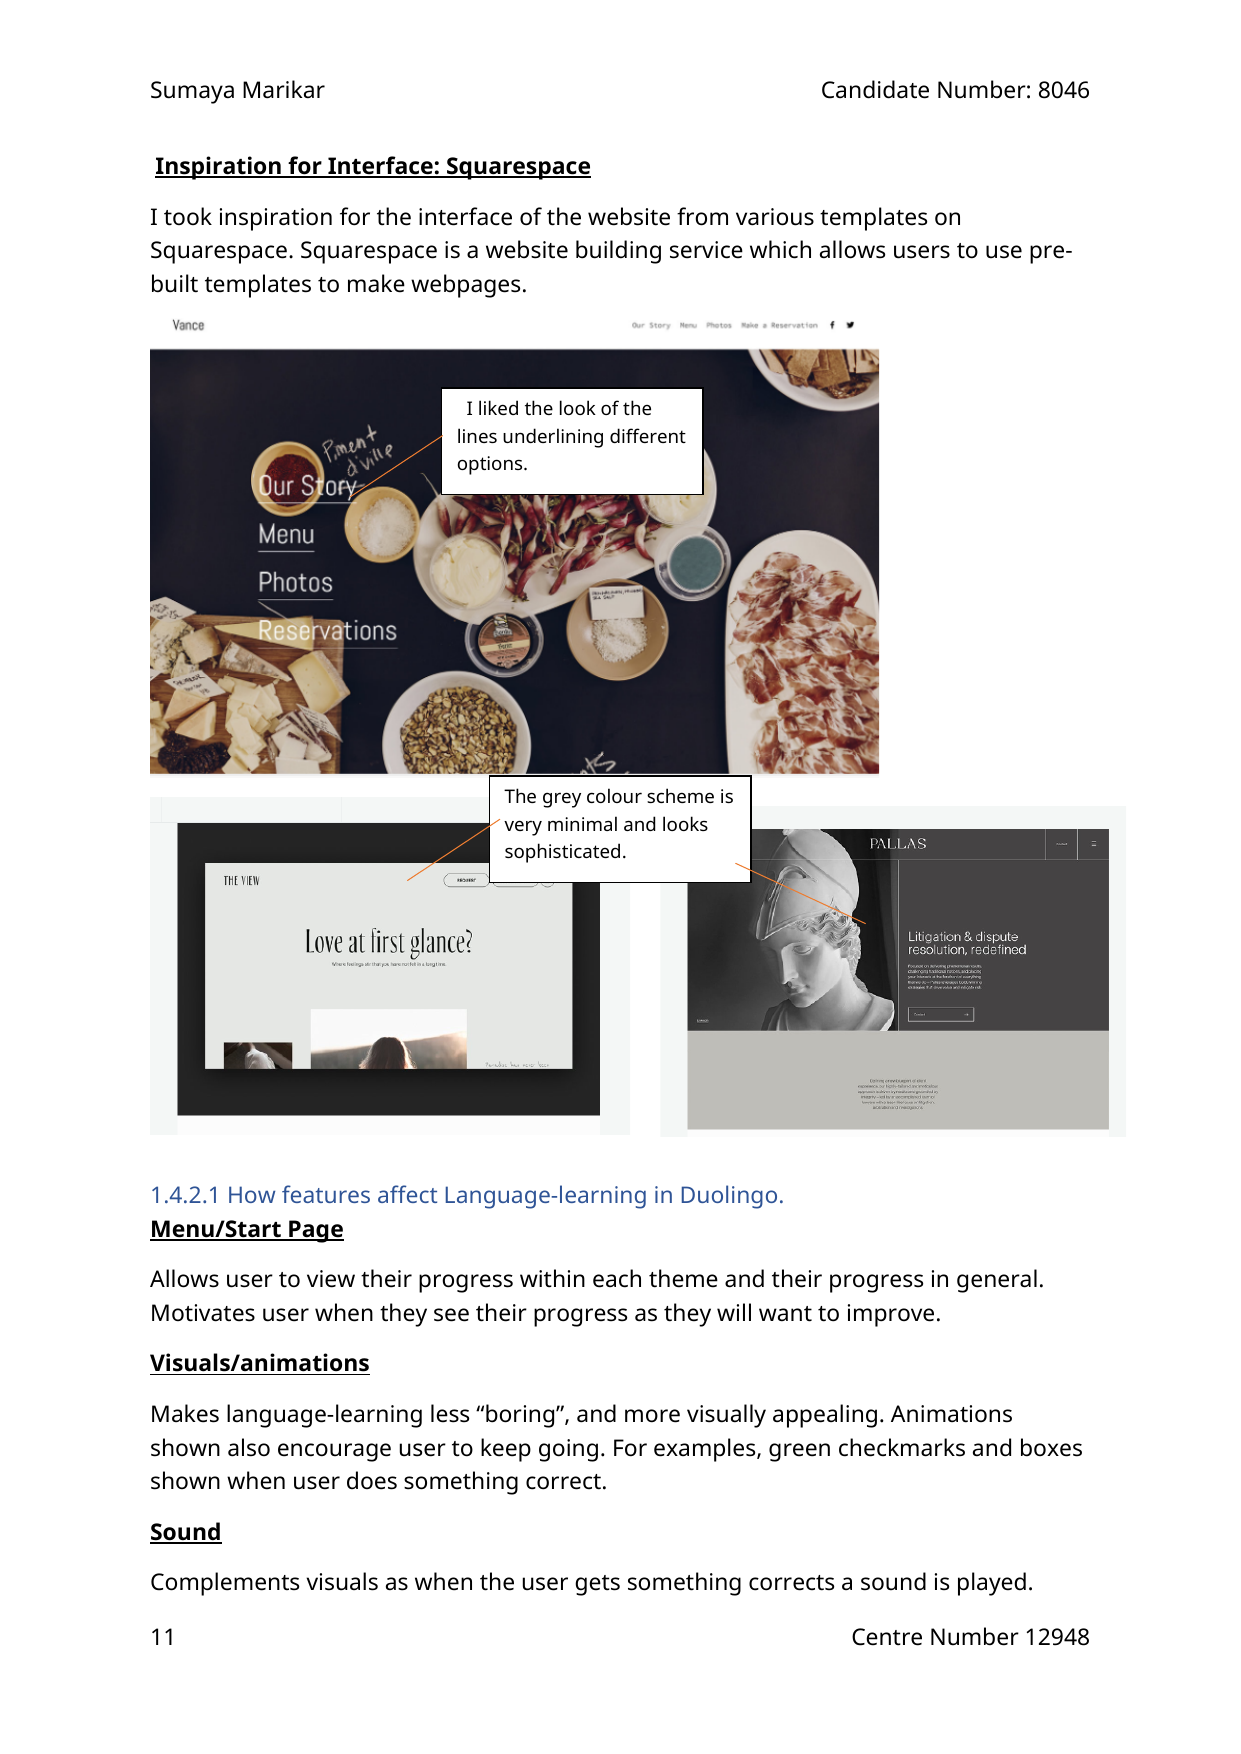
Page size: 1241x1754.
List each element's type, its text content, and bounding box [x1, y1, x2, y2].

text Makes language-learning less “boring”, and more visually appealing. Animations shown also encourage user to keep going. For examples, green checkmarks and boxes shown when user does something correct. [150, 1398, 1090, 1496]
text Complements visuals as when the user gets something corrects a sound is played. [150, 1566, 1090, 1597]
picture [150, 797, 631, 1135]
subtitle 1.4.2.1 How features affect Language-learning in Duolingo. [150, 1179, 1090, 1210]
picture [150, 318, 880, 778]
text Inspiration for Interface: Squarespace [150, 150, 1090, 181]
text I took inspiration for the interface of the website from various templates on Squarespace. Squarespace is a website building service which allows users to use pre-built templates to make webpages. [150, 200, 1090, 299]
text Visuals/animations [150, 1347, 1090, 1378]
text Allows user to view their progress within each theme and their progress in general. Motivates user when they see their progress as they will want to improve. [150, 1263, 1090, 1328]
picture [660, 806, 1127, 1137]
text Menu/Start Page [150, 1213, 1090, 1244]
text Sound [150, 1516, 1090, 1547]
